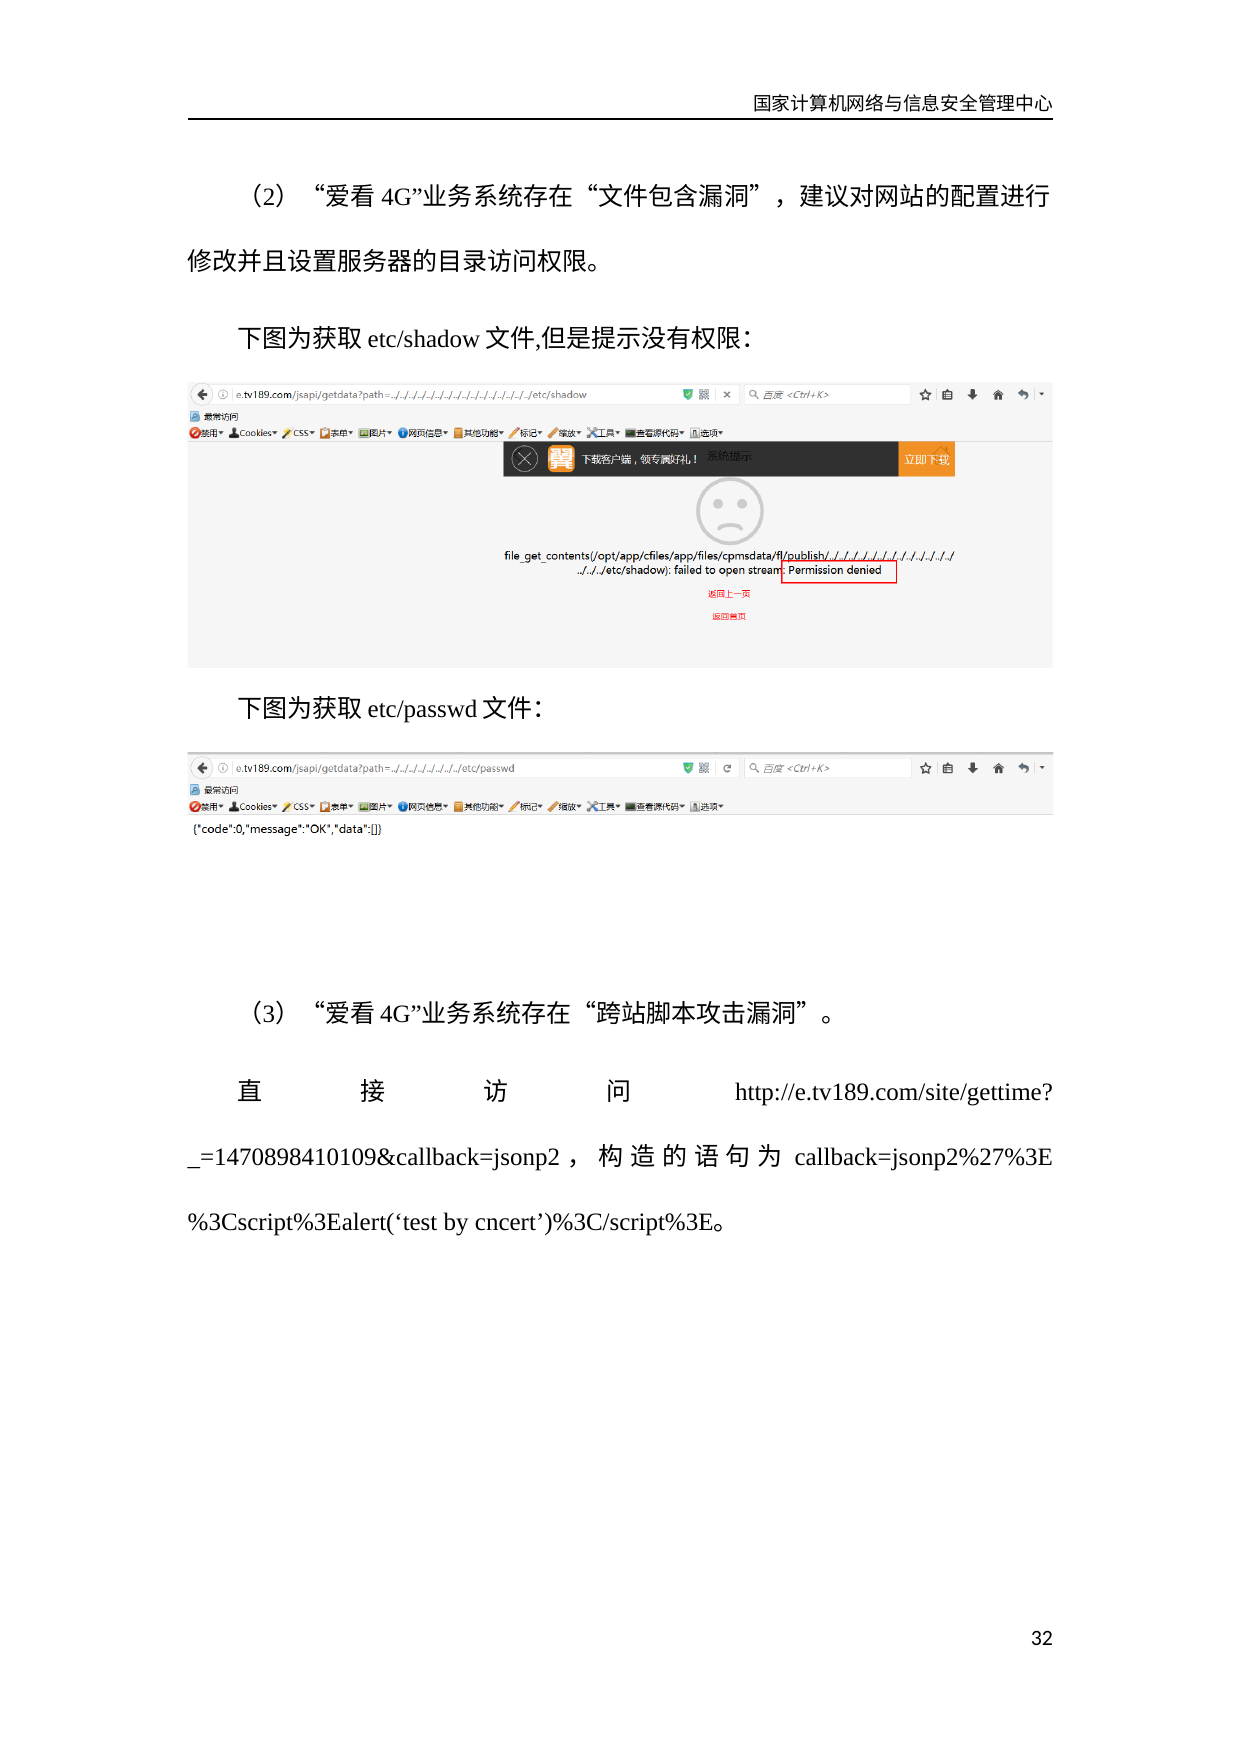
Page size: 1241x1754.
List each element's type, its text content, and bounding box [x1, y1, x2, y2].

text （3）“爱看4G”业务系统存在“跨站脚本攻击漏洞”。 [187, 979, 1053, 1044]
text 下图为获取etc/passwd文件： [187, 674, 1053, 739]
text 下图为获取etc/shadow文件,但是提示没有权限： [187, 304, 1053, 369]
picture [187, 382, 1053, 668]
text （2）“爱看4G”业务系统存在“文件包含漏洞”，建议对网站的配置进行修改并且设置服务器的目录访问权限。 [187, 162, 1053, 292]
picture [187, 752, 1054, 959]
text 直接访问http://e.tv189.com/site/gettime?_=1470898410109&callback=jsonp2，构造的语句为callback=jsonp2%27%3E%3Cscript%3Ealert(‘test by cncert’)%3C/script%3E。 [187, 1057, 1053, 1252]
